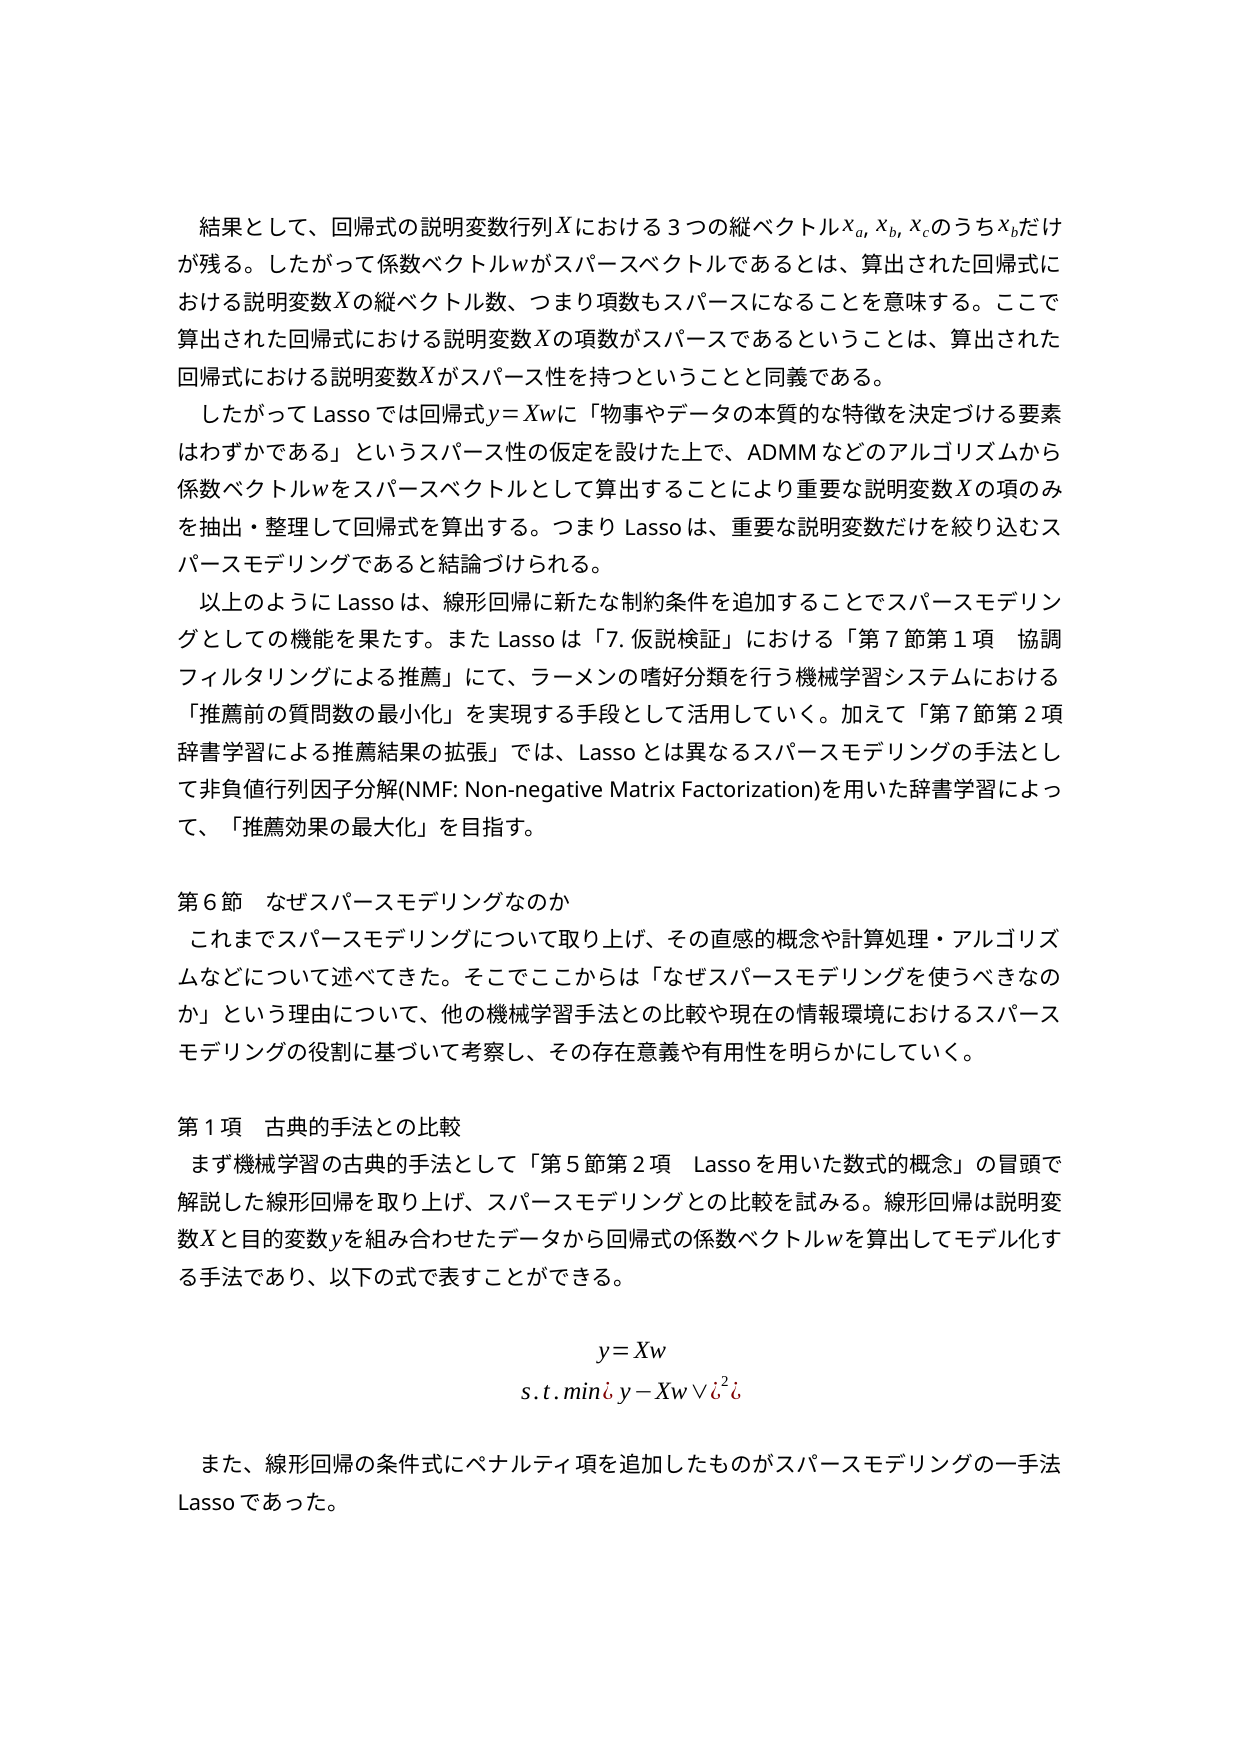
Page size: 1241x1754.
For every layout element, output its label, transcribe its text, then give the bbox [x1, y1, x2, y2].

text これまでスパースモデリングについて取り上げ、その直感的概念や計算処理・アルゴリズムなどについて述べてきた。そこでここからは「なぜスパースモデリングを使うべきなのか」という理由について、他の機械学習手法との比較や現在の情報環境におけるスパースモデリングの役割に基づいて考察し、その存在意義や有用性を明らかにしていく。 [177, 919, 1063, 1069]
text 第1項 古典的手法との比較 [177, 1107, 1063, 1144]
text 結果として、回帰式の説明変数行列における3つの縦ベクトル, , のうちだけが残る。したがって係数ベクトルがスパースベクトルであるとは、算出された回帰式における説明変数の縦ベクトル数、つまり項数もスパースになることを意味する。ここで算出された回帰式における説明変数の項数がスパースであるということは、算出された回帰式における説明変数がスパース性を持つということと同義である。 [177, 207, 1063, 394]
text したがってLassoでは回帰式に「物事やデータの本質的な特徴を決定づける要素はわずかである」というスパース性の仮定を設けた上で、ADMMなどのアルゴリズムから係数ベクトルをスパースベクトルとして算出することにより重要な説明変数の項のみを抽出・整理して回帰式を算出する。つまりLassoは、重要な説明変数だけを絞り込むスパースモデリングであると結論づけられる。 [177, 394, 1063, 582]
text まず機械学習の古典的手法として「第５節第2項 Lassoを用いた数式的概念」の冒頭で解説した線形回帰を取り上げ、スパースモデリングとの比較を試みる。線形回帰は説明変数と目的変数を組み合わせたデータから回帰式の係数ベクトルを算出してモデル化する手法であり、以下の式で表すことができる。 [177, 1144, 1063, 1294]
text また、線形回帰の条件式にペナルティ項を追加したものがスパースモデリングの一手法Lassoであった。 [177, 1444, 1063, 1519]
text 第６節 なぜスパースモデリングなのか [177, 882, 1063, 919]
text 以上のようにLassoは、線形回帰に新たな制約条件を追加することでスパースモデリングとしての機能を果たす。またLassoは「7. 仮説検証」における「第７節第１項 協調フィルタリングによる推薦」にて、ラーメンの嗜好分類を行う機械学習システムにおける「推薦前の質問数の最小化」を実現する手段として活用していく。加えて「第７節第2項 辞書学習による推薦結果の拡張」では、Lassoとは異なるスパースモデリングの手法として非負値行列因子分解(NMF: Non-negative Matrix Factorization)を用いた辞書学習によって、「推薦効果の最大化」を目指す。 [177, 582, 1063, 844]
